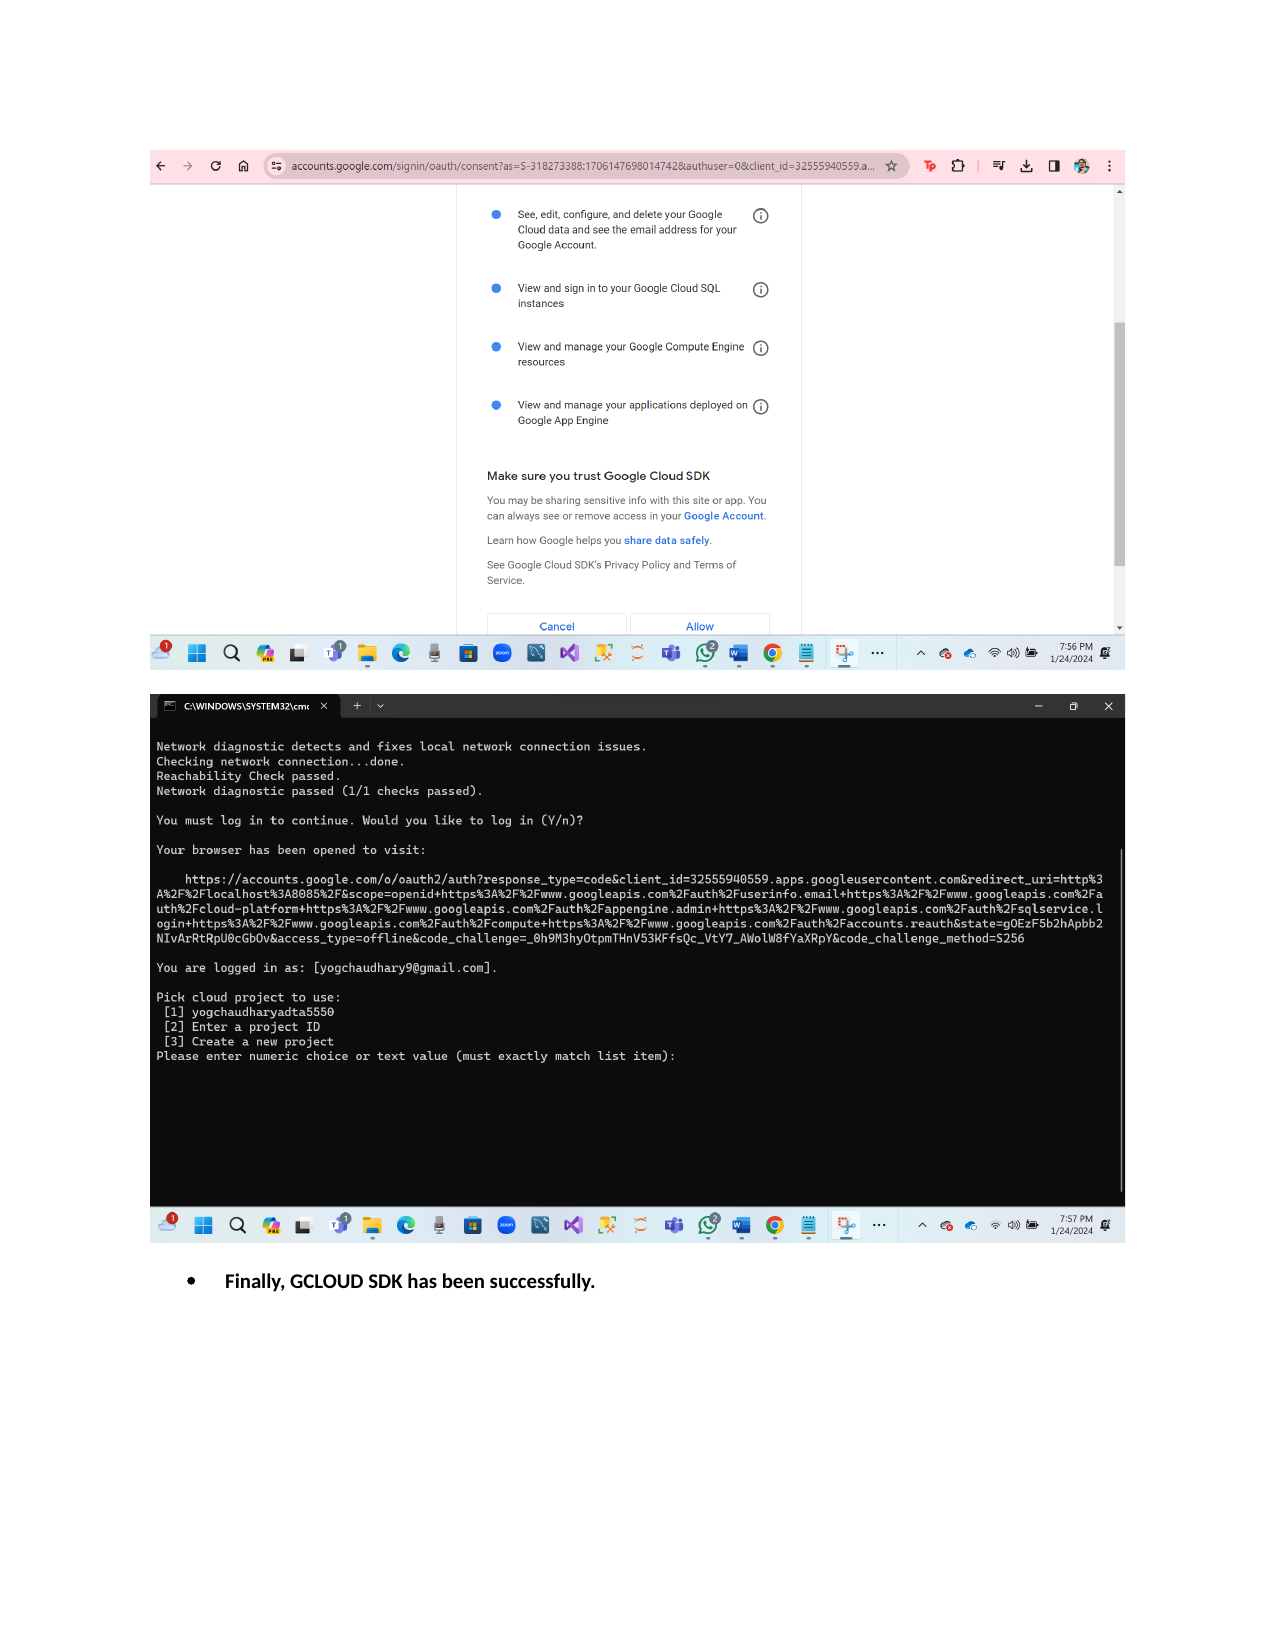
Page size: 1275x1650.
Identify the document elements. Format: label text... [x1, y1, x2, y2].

list Finally, GCLOUD SDK has been successfully. [187, 1268, 1125, 1293]
picture [150, 694, 1125, 1243]
picture [150, 150, 1125, 670]
